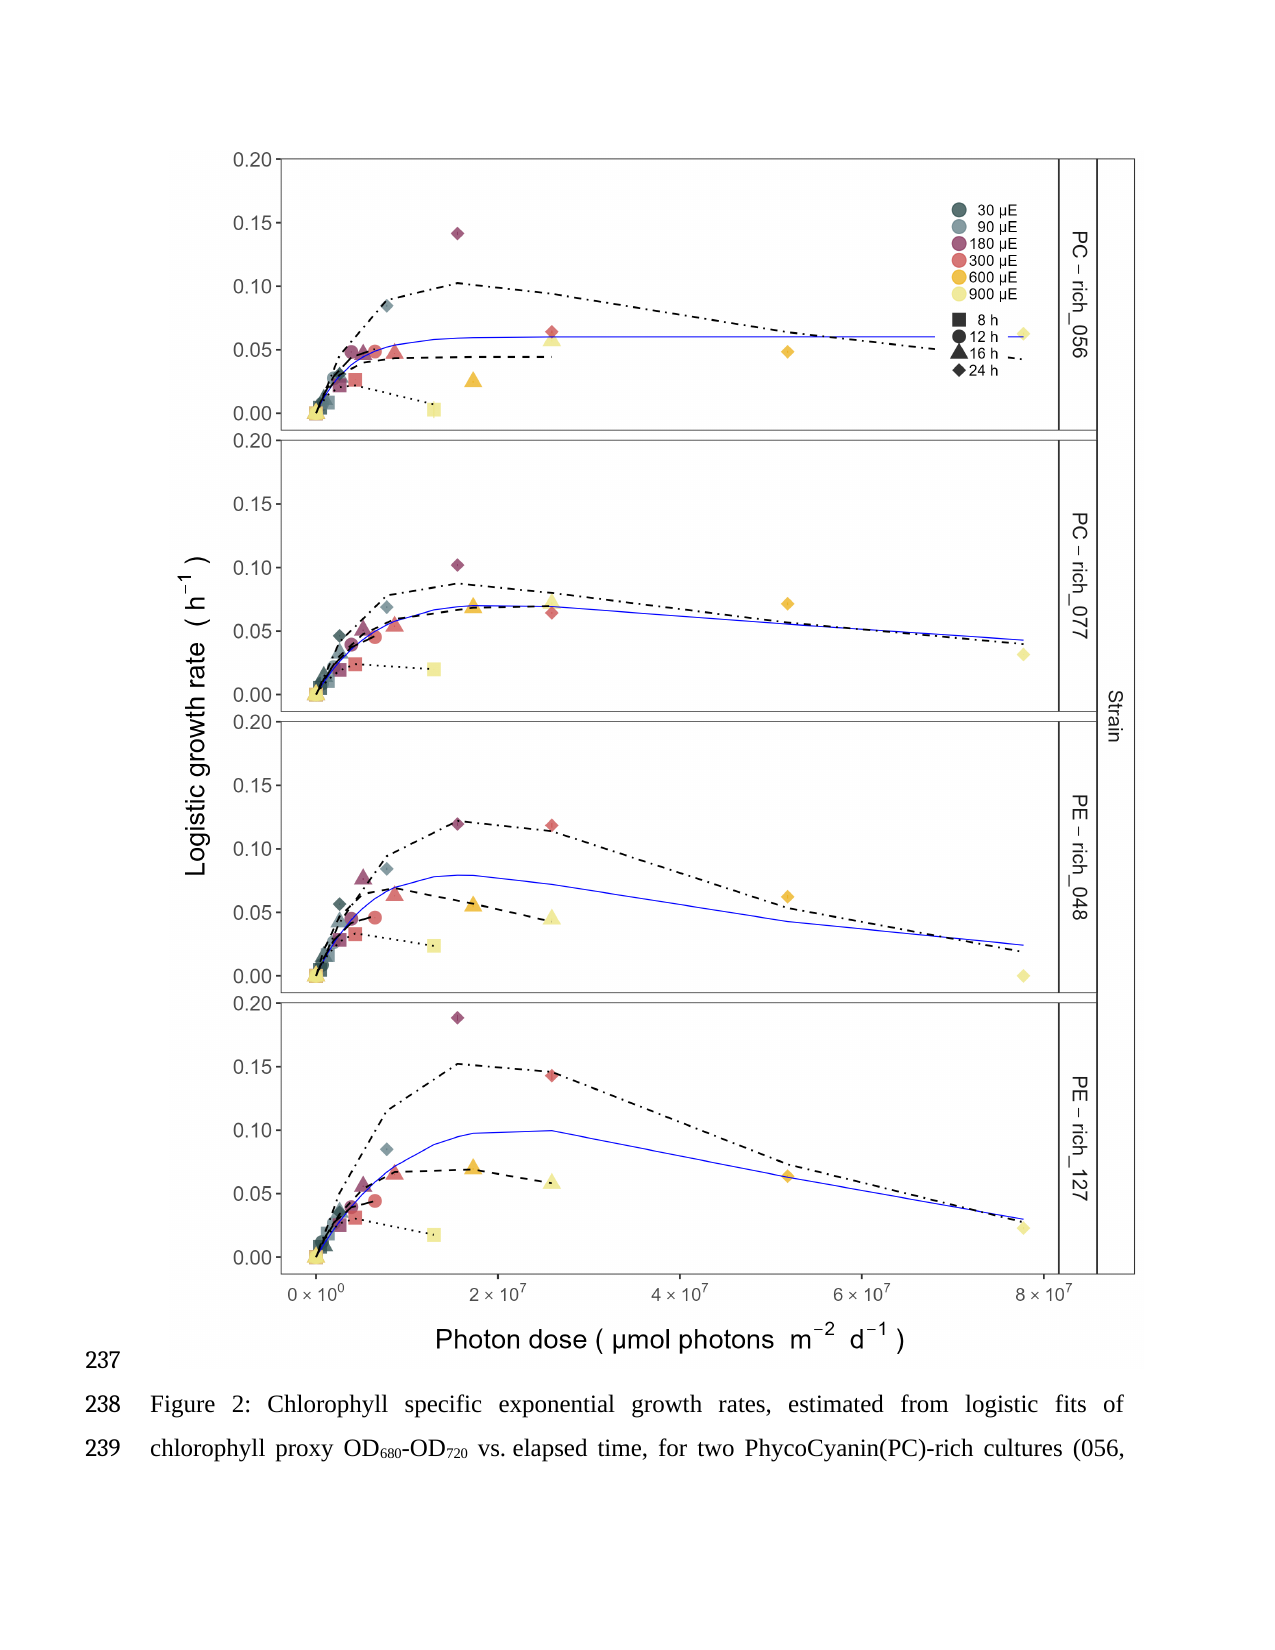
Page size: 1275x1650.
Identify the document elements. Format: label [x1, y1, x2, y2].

picture [168, 150, 1144, 1369]
text [150, 1389, 1125, 1461]
